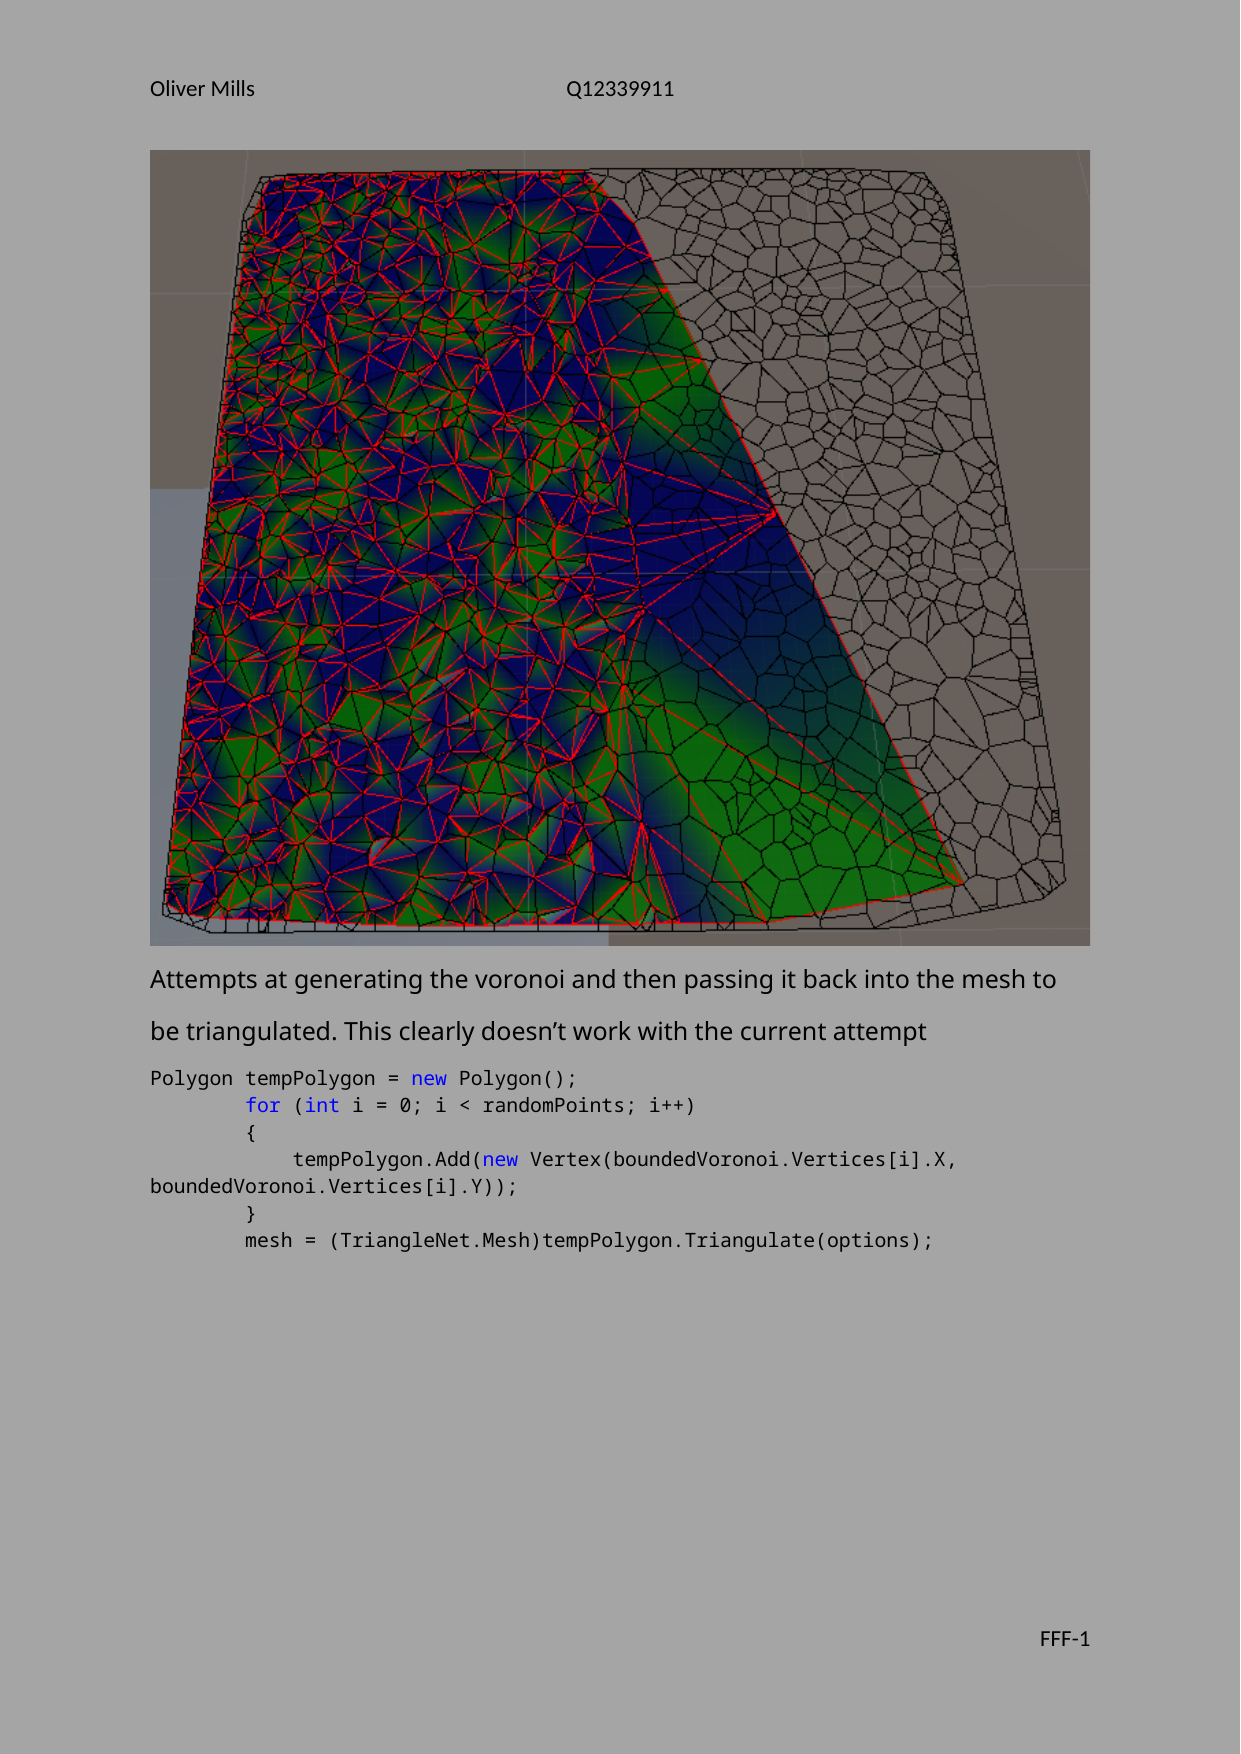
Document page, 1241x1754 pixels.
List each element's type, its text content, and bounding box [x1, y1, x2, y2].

picture [150, 150, 1091, 946]
text tempPolygon.Add(new Vertex(boundedVoronoi.Vertices[i].X, boundedVoronoi.Vertices[i].Y)); [150, 1145, 1090, 1199]
text mesh = (TriangleNet.Mesh)tempPolygon.Triangulate(options); [150, 1226, 1090, 1253]
text { [150, 1118, 1090, 1145]
text for (int i = 0; i < randomPoints; i++) [150, 1091, 1090, 1118]
text Attempts at generating the voronoi and then passing it back into the mesh to be triangulated. This clearly doesn’t work with the current attempt [150, 962, 1090, 1047]
text } [150, 1199, 1090, 1226]
text Polygon tempPolygon = new Polygon(); [150, 1064, 1090, 1091]
